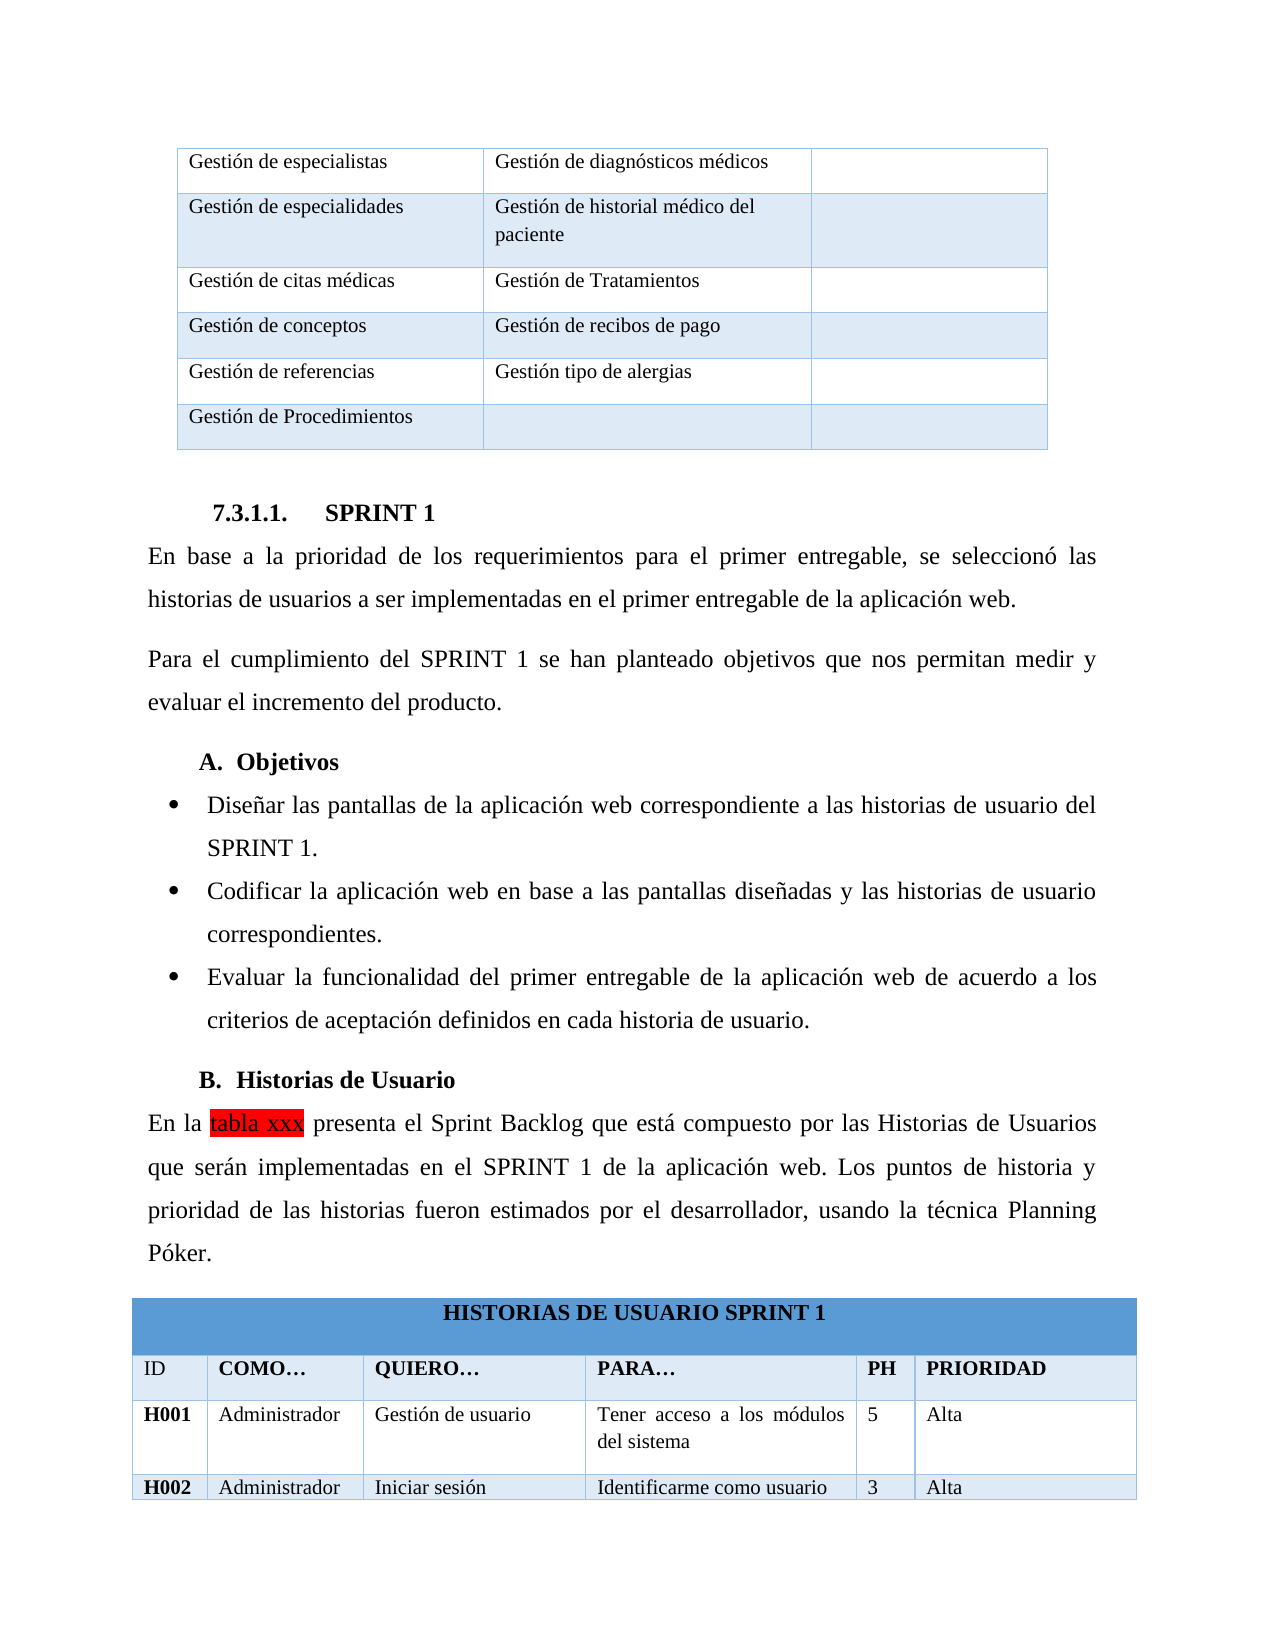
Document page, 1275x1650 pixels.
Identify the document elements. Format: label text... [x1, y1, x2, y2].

table_cell [812, 149, 1047, 193]
table_cell Gestión de especialistas [178, 149, 483, 193]
table_cell Gestión de Tratamientos [484, 268, 811, 312]
text En base a la prioridad de los requerimientos para el primer entregable, se seleccionó las historias de usuarios a ser implementadas en el primer entregable de la aplicación web. [148, 541, 1098, 613]
table_cell ID [133, 1356, 207, 1400]
table_cell Administrador [208, 1475, 363, 1499]
table_cell QUIERO… [364, 1356, 585, 1400]
table_cell [812, 359, 1047, 403]
table_cell PRIORIDAD [916, 1356, 1136, 1400]
table_cell PARA… [586, 1356, 856, 1400]
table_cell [586, 1475, 856, 1499]
table_cell Iniciar sesión [364, 1475, 585, 1499]
table_cell Gestión de especialidades [178, 194, 483, 267]
table_cell Gestión de historial médico del paciente [484, 194, 811, 267]
table_cell Administrador [208, 1401, 363, 1474]
table_cell Gestión de referencias [178, 359, 483, 403]
subtitle SPRINT 1 [212, 498, 1098, 527]
table_cell [484, 405, 811, 449]
table_cell Alta [916, 1475, 1136, 1499]
table_cell Gestión tipo de alergias [484, 359, 811, 403]
table_cell Gestión de usuario [364, 1401, 585, 1474]
table_cell 3 [857, 1475, 914, 1499]
table_cell Gestión de Procedimientos [178, 405, 483, 449]
subtitle Historias de Usuario [199, 1065, 1098, 1094]
list Evaluar la funcionalidad del primer entregable de la aplicación web de acuerdo a los criterios de aceptación definidos en cada historia de usuario. [169, 962, 1098, 1034]
table_header HISTORIAS DE USUARIO SPRINT 1 [133, 1299, 1136, 1355]
text Para el cumplimiento del SPRINT 1 se han planteado objetivos que nos permitan medir y evaluar el incremento del producto. [148, 644, 1098, 716]
table_cell Gestión de diagnósticos médicos [484, 149, 811, 193]
table_cell H001 [133, 1401, 207, 1474]
table_cell PH [857, 1356, 914, 1400]
table_cell [812, 268, 1047, 312]
text En la tabla xxx presenta el Sprint Backlog que está compuesto por las Historias de Usuarios que serán implementadas en el SPRINT 1 de la aplicación web. Los puntos de historia y prioridad de las historias fueron estimados por el desarrollador, usando la técnica Planning Póker. [148, 1108, 1098, 1267]
table_cell 5 [857, 1401, 914, 1474]
table_cell Gestión de recibos de pago [484, 313, 811, 358]
table_cell Gestión de conceptos [178, 313, 483, 358]
table_cell Alta [916, 1401, 1136, 1474]
table_cell [812, 405, 1047, 449]
table_cell COMO… [208, 1356, 363, 1400]
list Codificar la aplicación web en base a las pantallas diseñadas y las historias de usuario correspondientes. [169, 876, 1098, 948]
subtitle Objetivos [199, 747, 1098, 776]
list Diseñar las pantallas de la aplicación web correspondiente a las historias de usuario del SPRINT 1. [169, 790, 1098, 862]
table_cell Gestión de citas médicas [178, 268, 483, 312]
table_cell [812, 313, 1047, 358]
table_cell Tener acceso a los módulos del sistema [586, 1401, 856, 1474]
table_cell H002 [133, 1475, 207, 1499]
table_cell [812, 194, 1047, 267]
